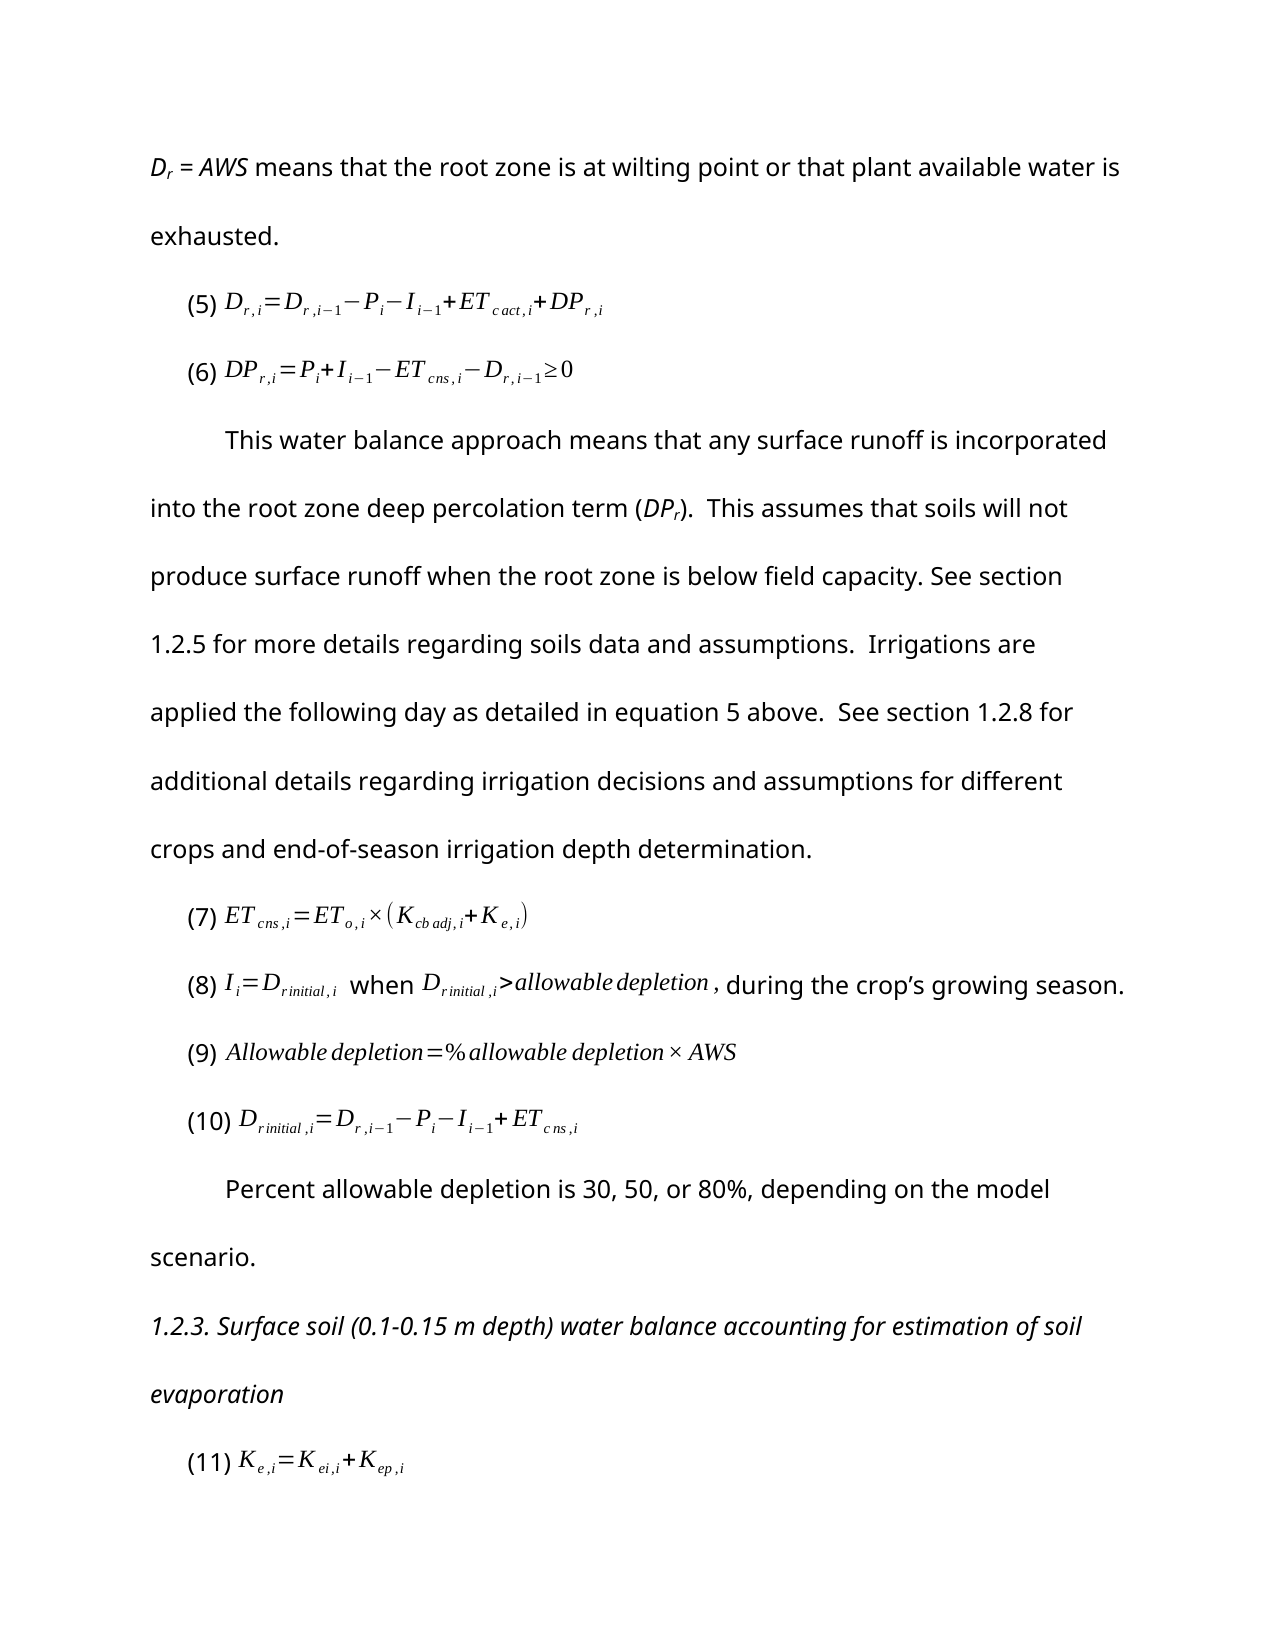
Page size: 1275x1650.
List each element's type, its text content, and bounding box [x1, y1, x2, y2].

text (10) [187, 1104, 1125, 1138]
text (6) [187, 354, 1125, 388]
text (9) [187, 1036, 1125, 1070]
text 1.2.3. Surface soil (0.1-0.15 m depth) water balance accounting for estimation of soil evaporation [150, 1308, 1125, 1410]
text Percent allowable depletion is 30, 50, or 80%, depending on the model scenario. [150, 1172, 1125, 1274]
text This water balance approach means that any surface runoff is incorporated into the root zone deep percolation term (DPr). This assumes that soils will not produce surface runoff when the root zone is below field capacity. See section 1.2.5 for more details regarding soils data and assumptions. Irrigations are applied the following day as detailed in equation 5 above. See section 1.2.8 for additional details regarding irrigation decisions and assumptions for different crops and end-of-season irrigation depth determination. [150, 422, 1125, 865]
text (11) [187, 1444, 1125, 1478]
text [150, 150, 1125, 252]
text (5) [187, 286, 1125, 320]
text (8) when during the crop’s growing season. [187, 967, 1125, 1002]
text (7) [187, 899, 1125, 933]
